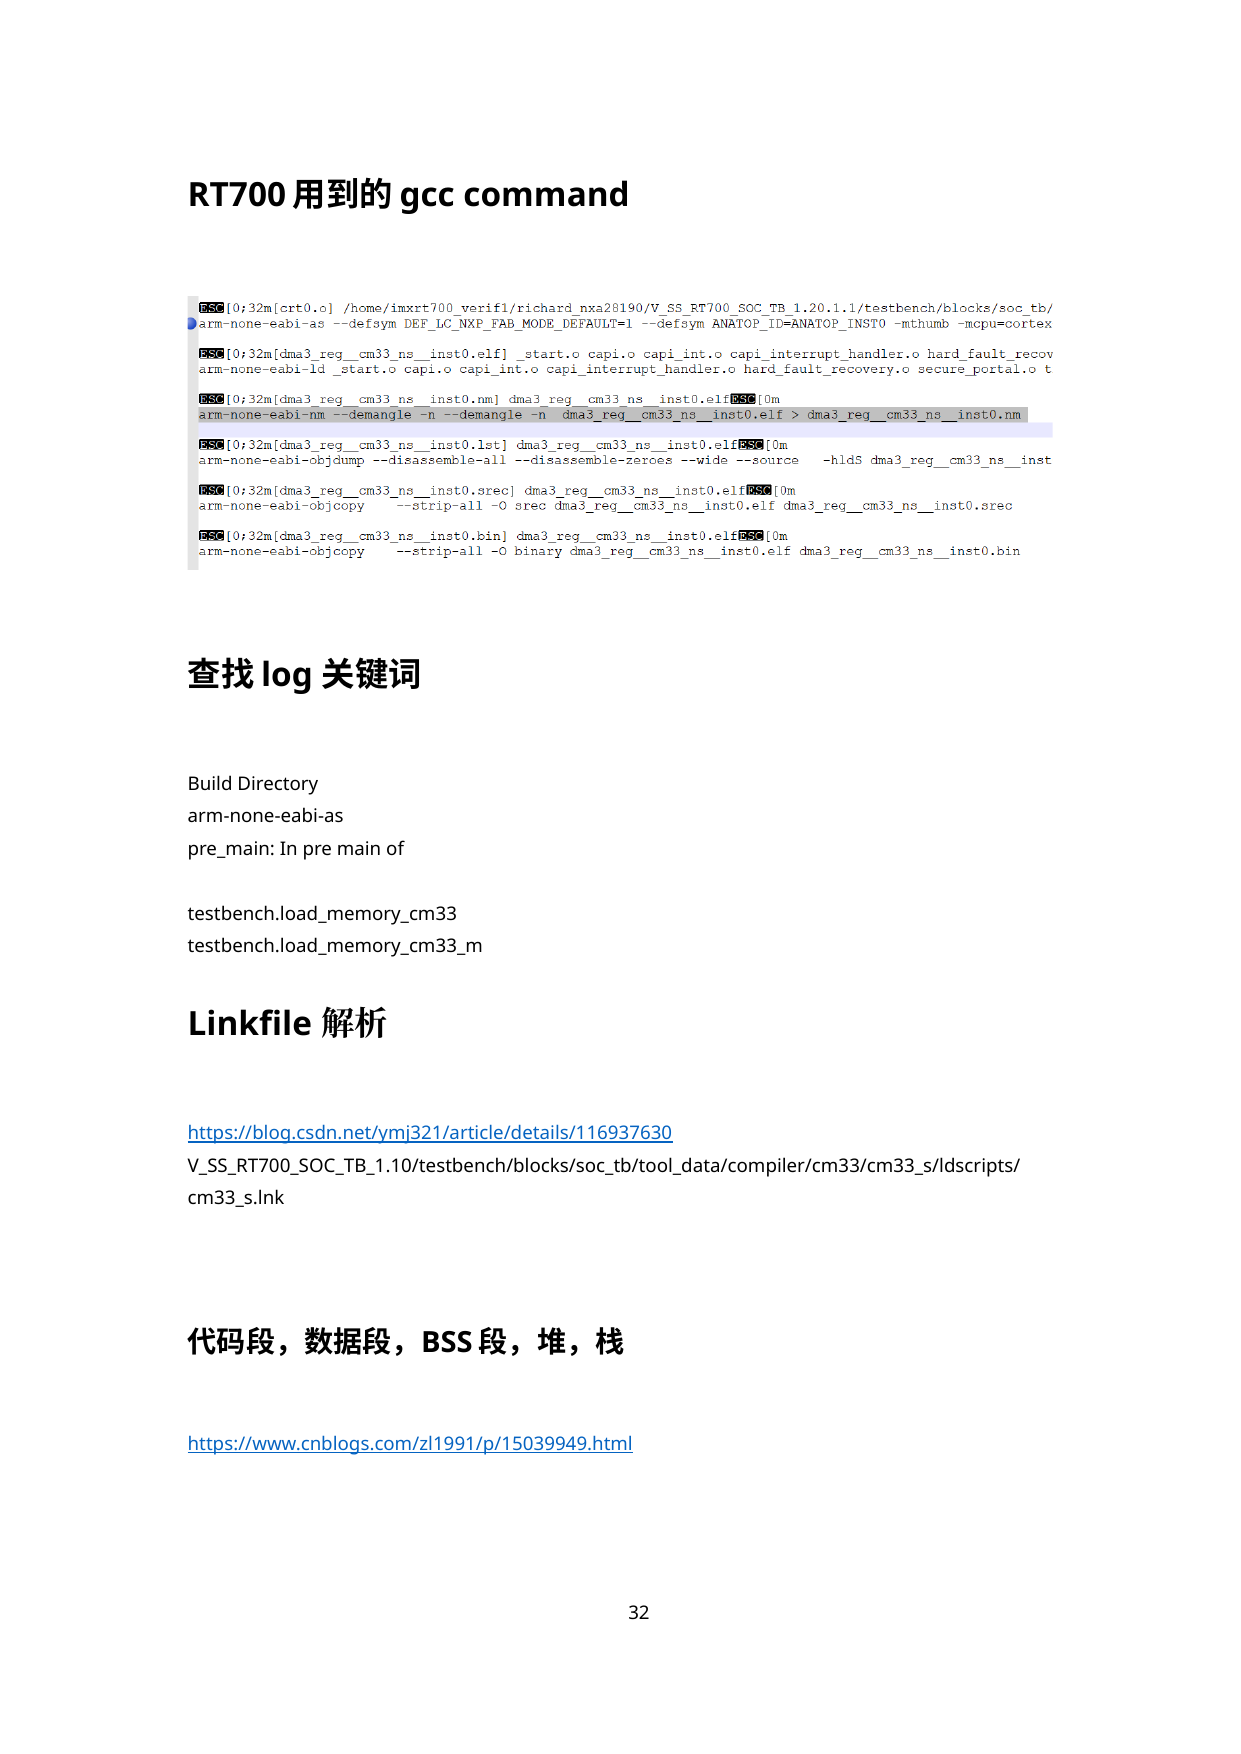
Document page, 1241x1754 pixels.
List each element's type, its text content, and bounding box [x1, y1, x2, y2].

text pre_main: In pre main of [187, 832, 1053, 864]
text arm-none-eabi-as [187, 799, 1053, 832]
text https://blog.csdn.net/ymj321/article/details/116937630 [187, 1116, 1053, 1148]
text V_SS_RT700_SOC_TB_1.10/testbench/blocks/soc_tb/tool_data/compiler/cm33/cm33_s/ldscripts/cm33_s.lnk [187, 1148, 1053, 1213]
text testbench.load_memory_cm33 [187, 897, 1053, 929]
text https://www.cnblogs.com/zl1991/p/15039949.html [187, 1426, 1053, 1459]
text testbench.load_memory_cm33_m [187, 929, 1053, 962]
subtitle 代码段，数据段，BSS段，堆，栈 [187, 1308, 1053, 1373]
subtitle RT700用到的gcc command [187, 160, 1053, 225]
subtitle Linkfile 解析 [187, 989, 1053, 1054]
subtitle 查找log 关键词 [187, 639, 1053, 704]
text Build Directory [187, 767, 1053, 799]
picture [187, 296, 1053, 570]
